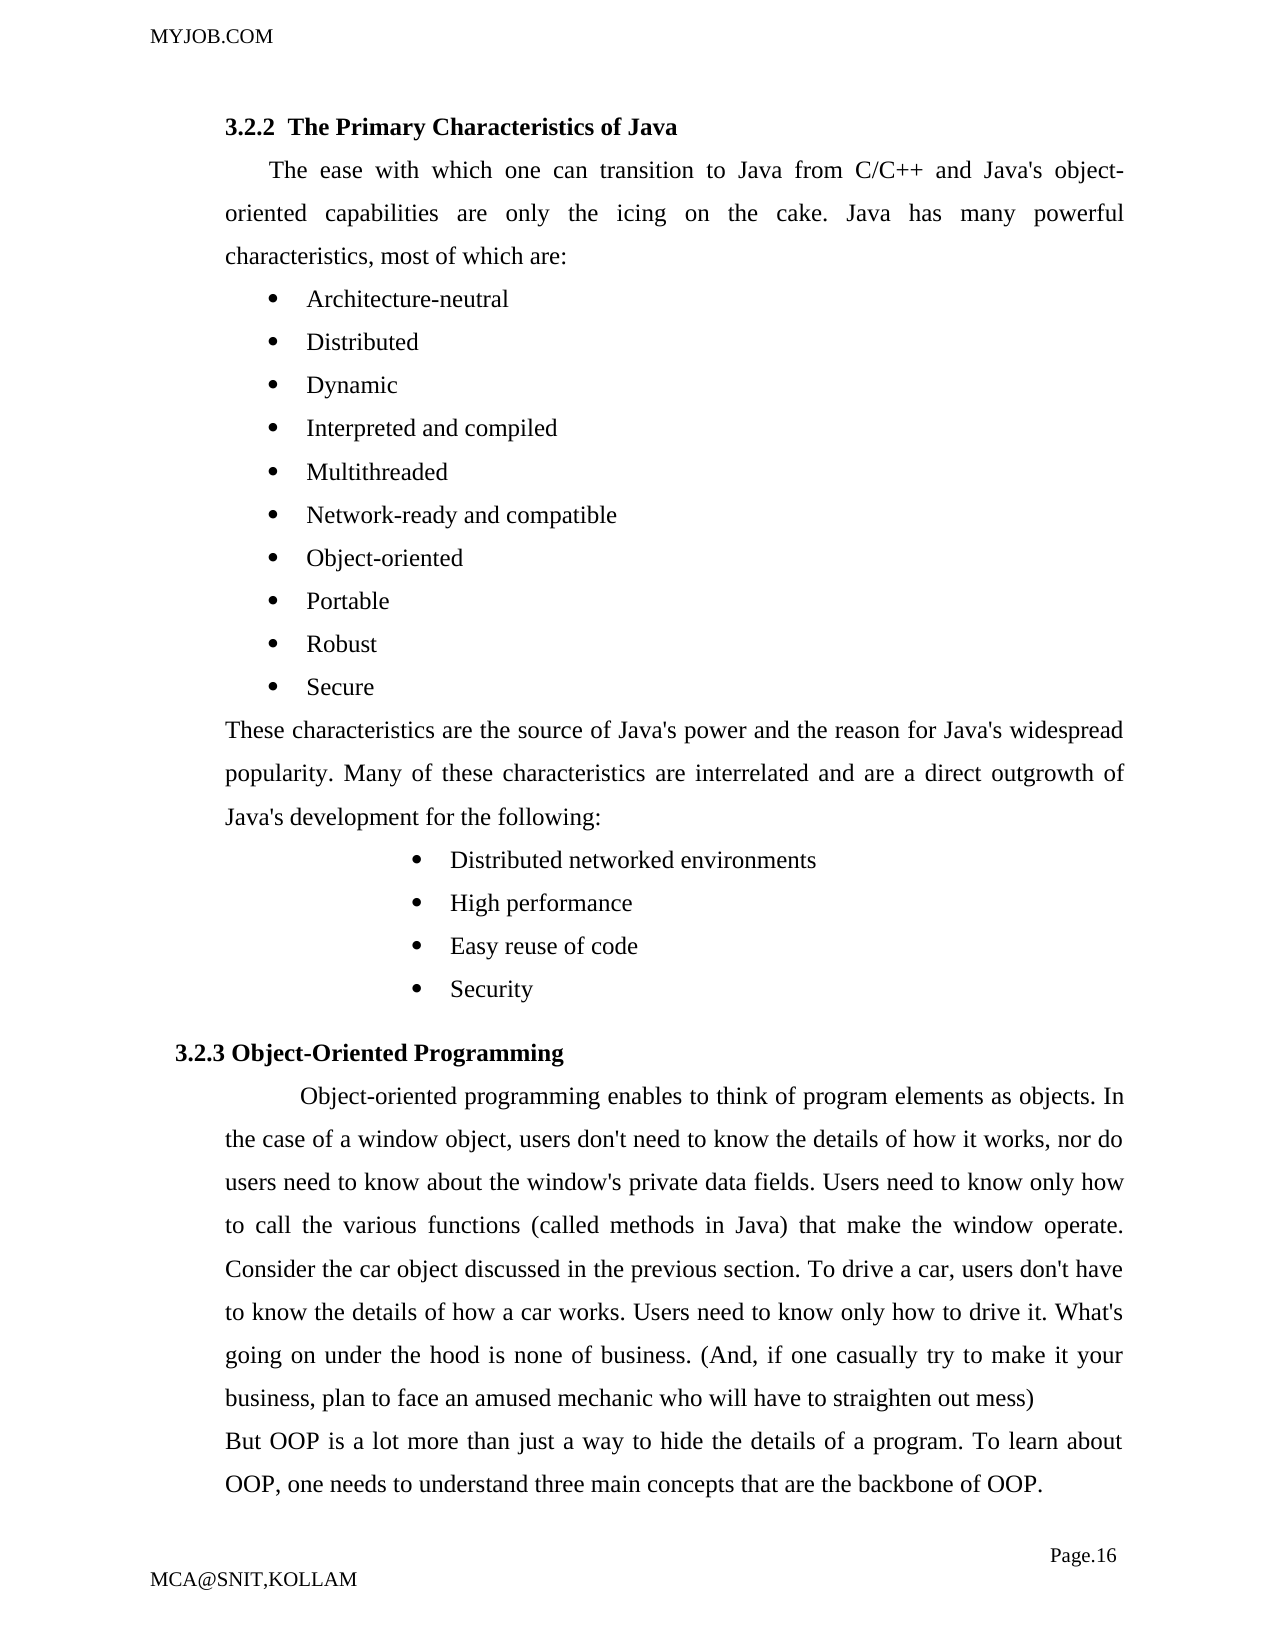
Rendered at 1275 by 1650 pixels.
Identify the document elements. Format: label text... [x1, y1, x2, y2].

list Interpreted and compiled [269, 413, 1125, 442]
list Easy reuse of code [412, 931, 1125, 960]
subtitle 3.2.3 Object-Oriented Programming [150, 1038, 1125, 1067]
list Robust [269, 629, 1125, 658]
list Portable [269, 586, 1125, 615]
text These characteristics are the source of Java's power and the reason for Java's widespread popularity. Many of these characteristics are interrelated and are a direct outgrowth of Java's development for the following: [225, 715, 1125, 830]
list Dynamic [269, 370, 1125, 399]
text The ease with which one can transition to Java from C/C++ and Java's object-oriented capabilities are only the icing on the cake. Java has many powerful characteristics, most of which are: [225, 155, 1125, 270]
list Distributed networked environments [412, 845, 1125, 873]
list Object-oriented [269, 543, 1125, 572]
list Architecture-neutral [269, 284, 1125, 313]
list Distributed [269, 327, 1125, 356]
list Security [412, 974, 1125, 1003]
list Secure [269, 672, 1125, 701]
text 3.2.2 The Primary Characteristics of Java [150, 112, 1125, 140]
list Network-ready and compatible [269, 500, 1125, 528]
list High performance [412, 888, 1125, 917]
text Object-oriented programming enables to think of program elements as objects. In the case of a window object, users don't need to know the details of how it works, nor do users need to know about the window's private data fields. Users need to know only how to call the various functions (called methods in Java) that make the window operate. Consider the car object discussed in the previous section. To drive a car, users don't have to know the details of how a car works. Users need to know only how to drive it. What's going on under the hood is none of business. (And, if one casually try to make it your business, plan to face an amused mechanic who will have to straighten out mess) [225, 1081, 1125, 1412]
text But OOP is a lot more than just a way to hide the details of a program. To learn about OOP, one needs to understand three main concepts that are the backbone of OOP. [225, 1426, 1125, 1498]
list Multithreaded [269, 457, 1125, 485]
